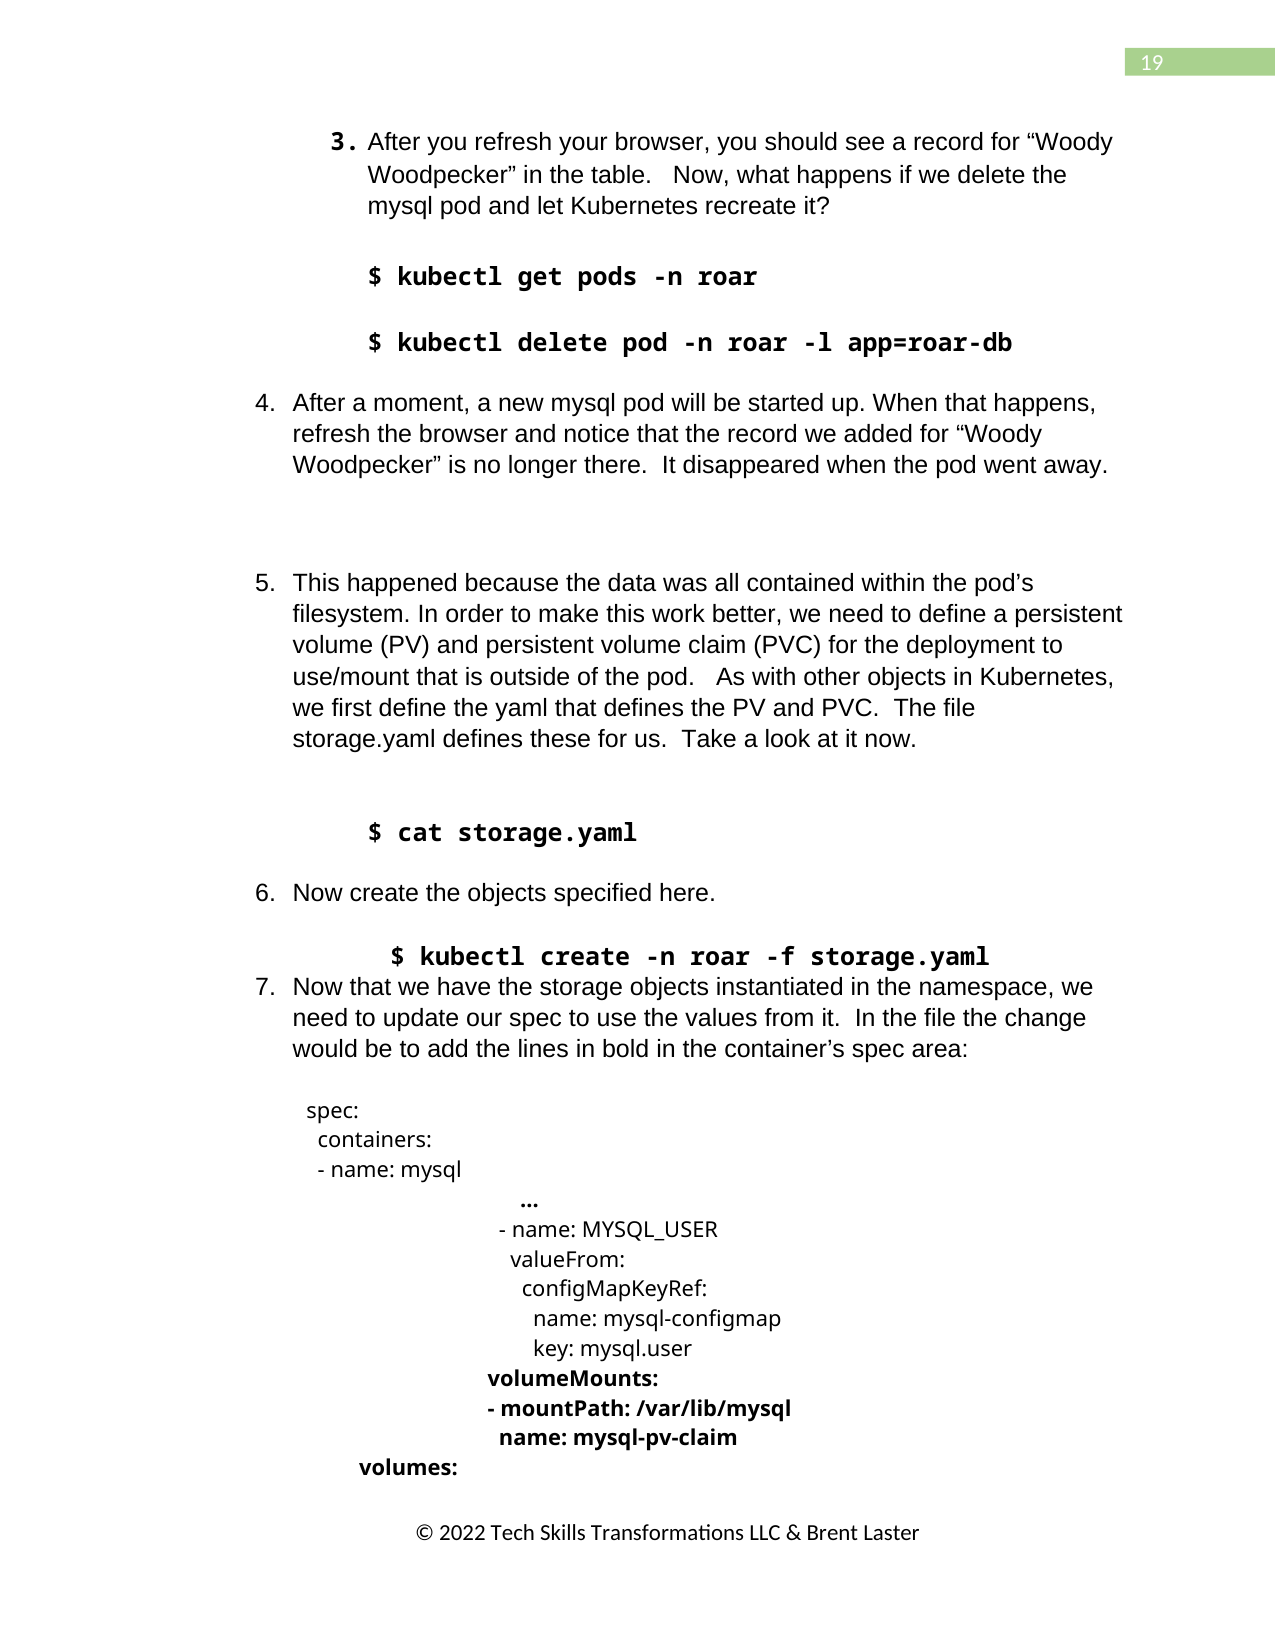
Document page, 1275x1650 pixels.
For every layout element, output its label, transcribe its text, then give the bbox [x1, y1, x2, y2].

text - name: MYSQL_USER [487, 1214, 1125, 1244]
text containers: [255, 1124, 1125, 1154]
list After a moment, a new mysql pod will be started up. When that happens, refresh the browser and notice that the record we added for “Woody Woodpecker” is no longer there. It disappeared when the pod went away. [255, 388, 1125, 479]
text volumeMounts: [487, 1363, 1125, 1393]
list This happened because the data was all contained within the pod’s filesystem. In order to make this work better, we need to define a persistent volume (PV) and persistent volume claim (PVC) for the deployment to use/mount that is outside of the pod. As with other objects in Kubernetes, we first define the yaml that defines the PV and PVC. The file storage.yaml defines these for us. Take a look at it now. [255, 568, 1125, 752]
list After you refresh your browser, you should see a record for “Woody Woodpecker” in the table. Now, what happens if we delete the mysql pod and let Kubernetes recreate it? [330, 124, 1125, 220]
text volumes: [313, 1452, 1125, 1482]
text $ cat storage.yaml [367, 815, 1125, 849]
text $ kubectl create -n roar -f storage.yaml [330, 938, 1125, 972]
text … [480, 1184, 1125, 1214]
text key: mysql.user [487, 1333, 1125, 1363]
text valueFrom: [487, 1244, 1125, 1273]
list $ kubectl get pods -n roar [367, 259, 1125, 293]
list Now that we have the storage objects instantiated in the namespace, we need to update our spec to use the values from it. In the file the change would be to add the lines in bold in the container’s spec area: [255, 972, 1125, 1063]
text spec: [255, 1095, 1125, 1124]
text configMapKeyRef: [487, 1273, 1125, 1303]
text - mountPath: /var/lib/mysql [487, 1393, 1125, 1422]
text name: mysql-configmap [487, 1303, 1125, 1333]
text - name: mysql [255, 1154, 1125, 1184]
text name: mysql-pv-claim [487, 1422, 1125, 1452]
text $ kubectl delete pod -n roar -l app=roar-db [367, 325, 1125, 359]
list Now create the objects specified here. [255, 878, 1125, 907]
